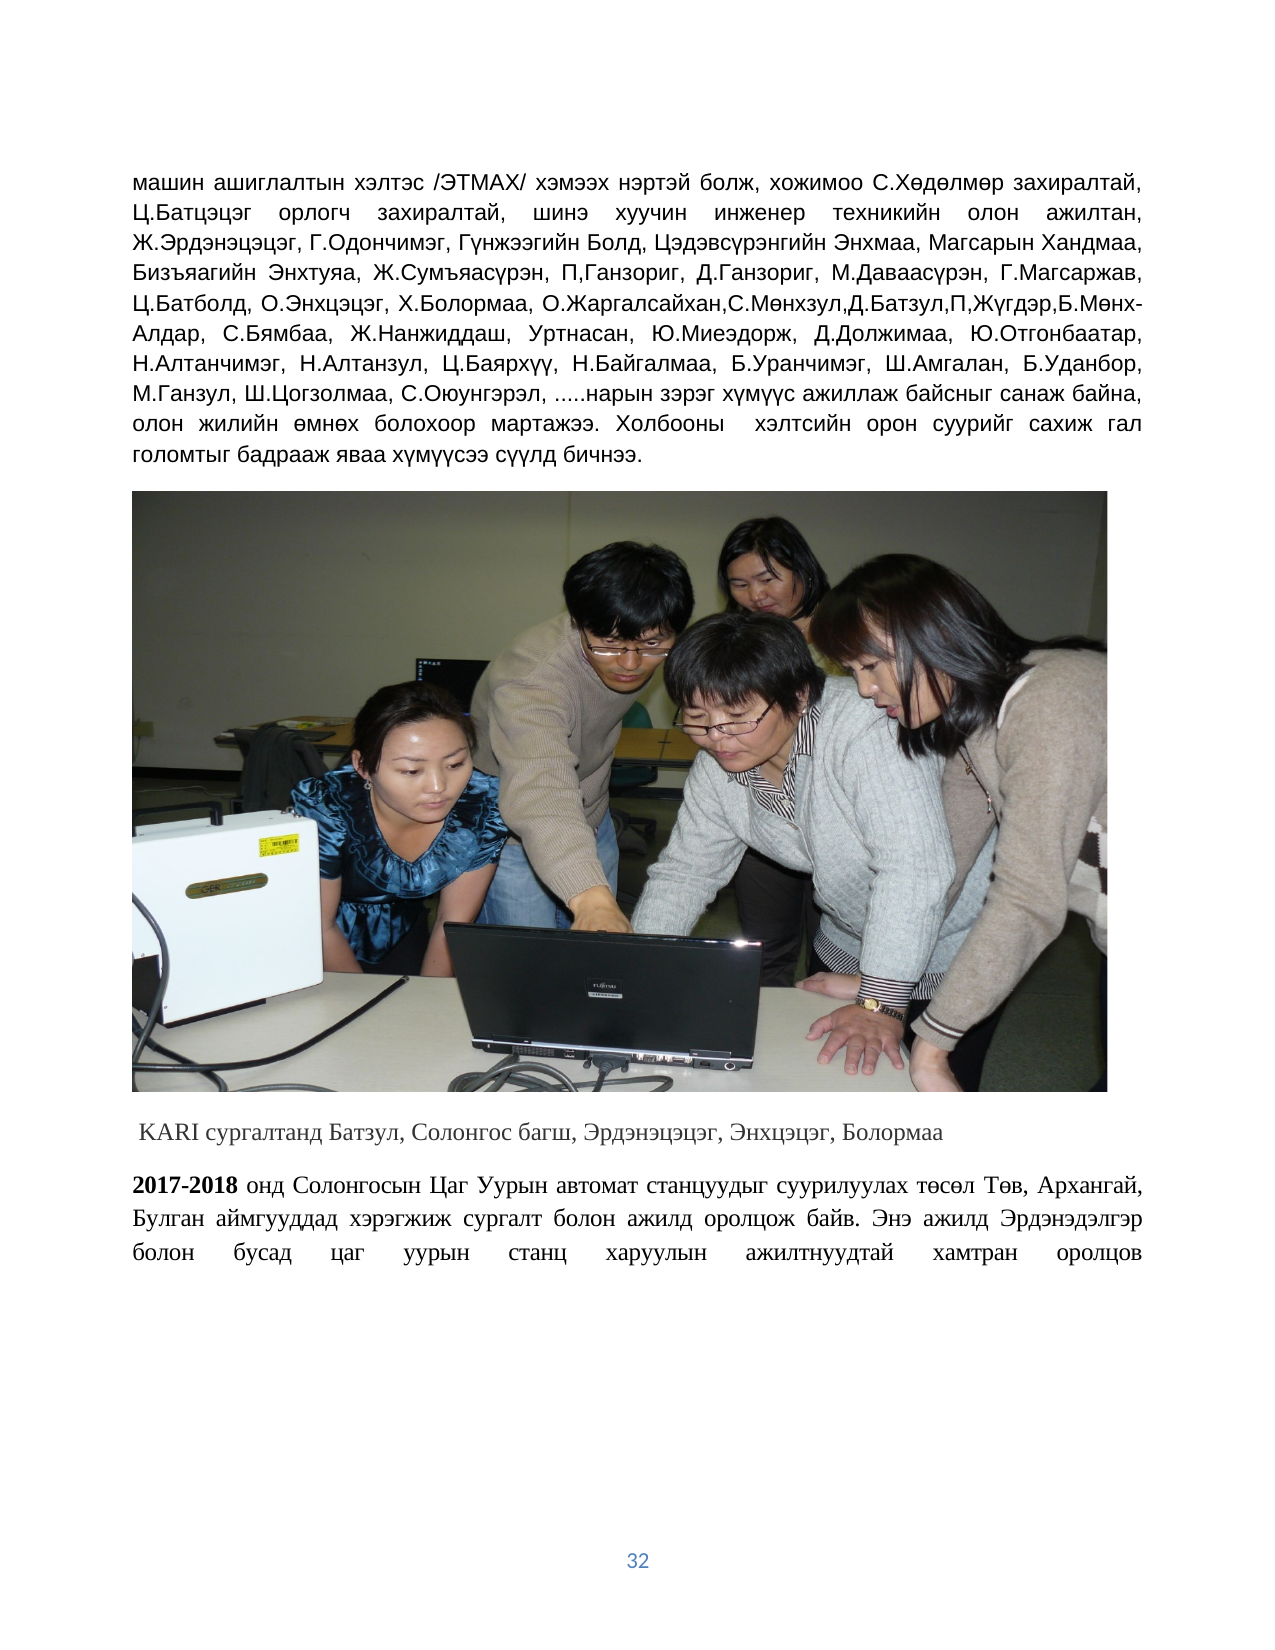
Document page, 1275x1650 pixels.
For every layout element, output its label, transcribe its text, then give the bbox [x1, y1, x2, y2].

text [132, 169, 1143, 467]
text KARI сургалтанд Батзул, Солонгос багш, Эрдэнэцэцэг, Энхцэцэг, Болормаа [132, 1117, 1143, 1145]
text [132, 1171, 1143, 1265]
picture [132, 491, 1108, 1092]
